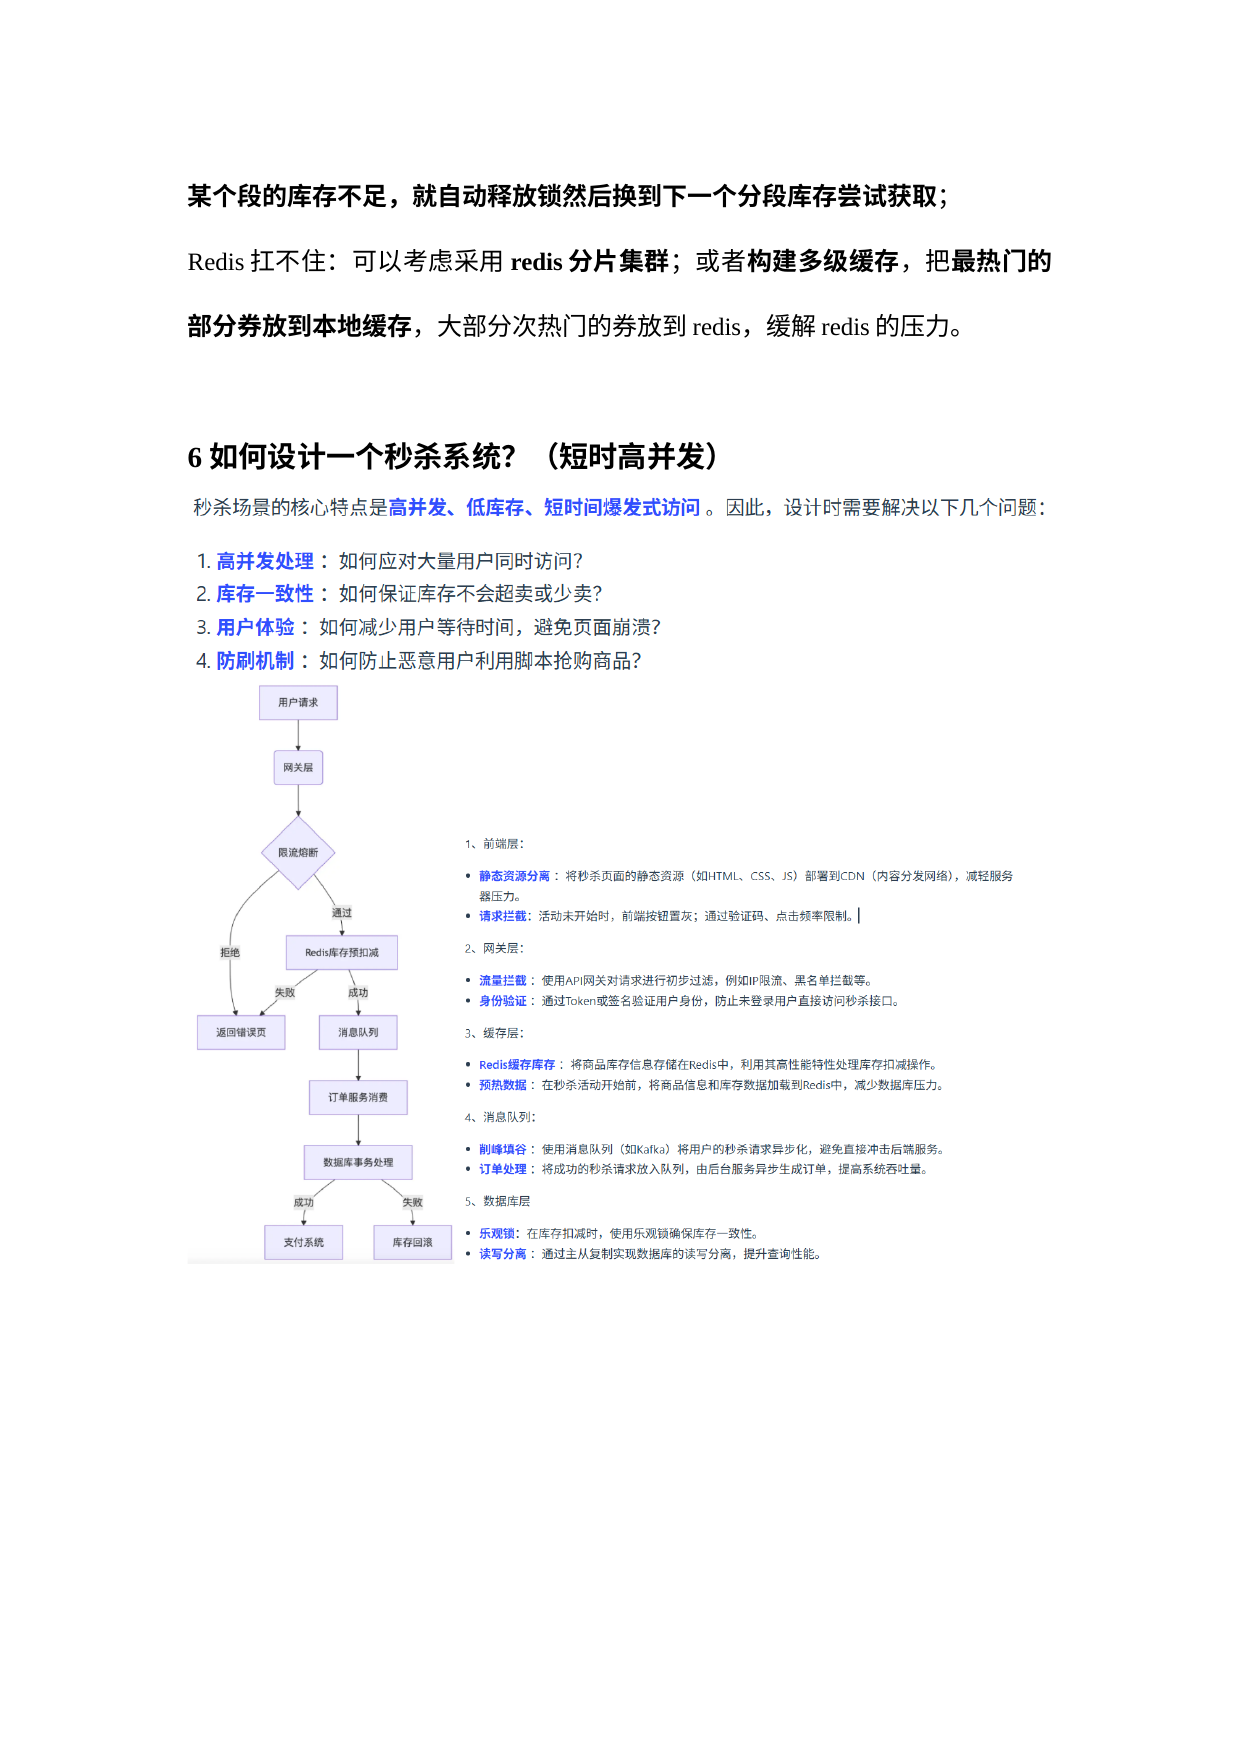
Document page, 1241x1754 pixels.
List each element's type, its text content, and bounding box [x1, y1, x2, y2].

picture [460, 836, 1026, 1264]
picture [187, 487, 1053, 680]
picture [187, 682, 455, 1264]
text Redis扛不住：可以考虑采用redis分片集群；或者构建多级缓存，把最热门的部分券放到本地缓存，大部分次热门的券放到redis，缓解redis的压力。 [187, 227, 1053, 357]
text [187, 162, 1053, 227]
subtitle 6 如何设计一个秒杀系统？（短时高并发） [187, 422, 1053, 487]
